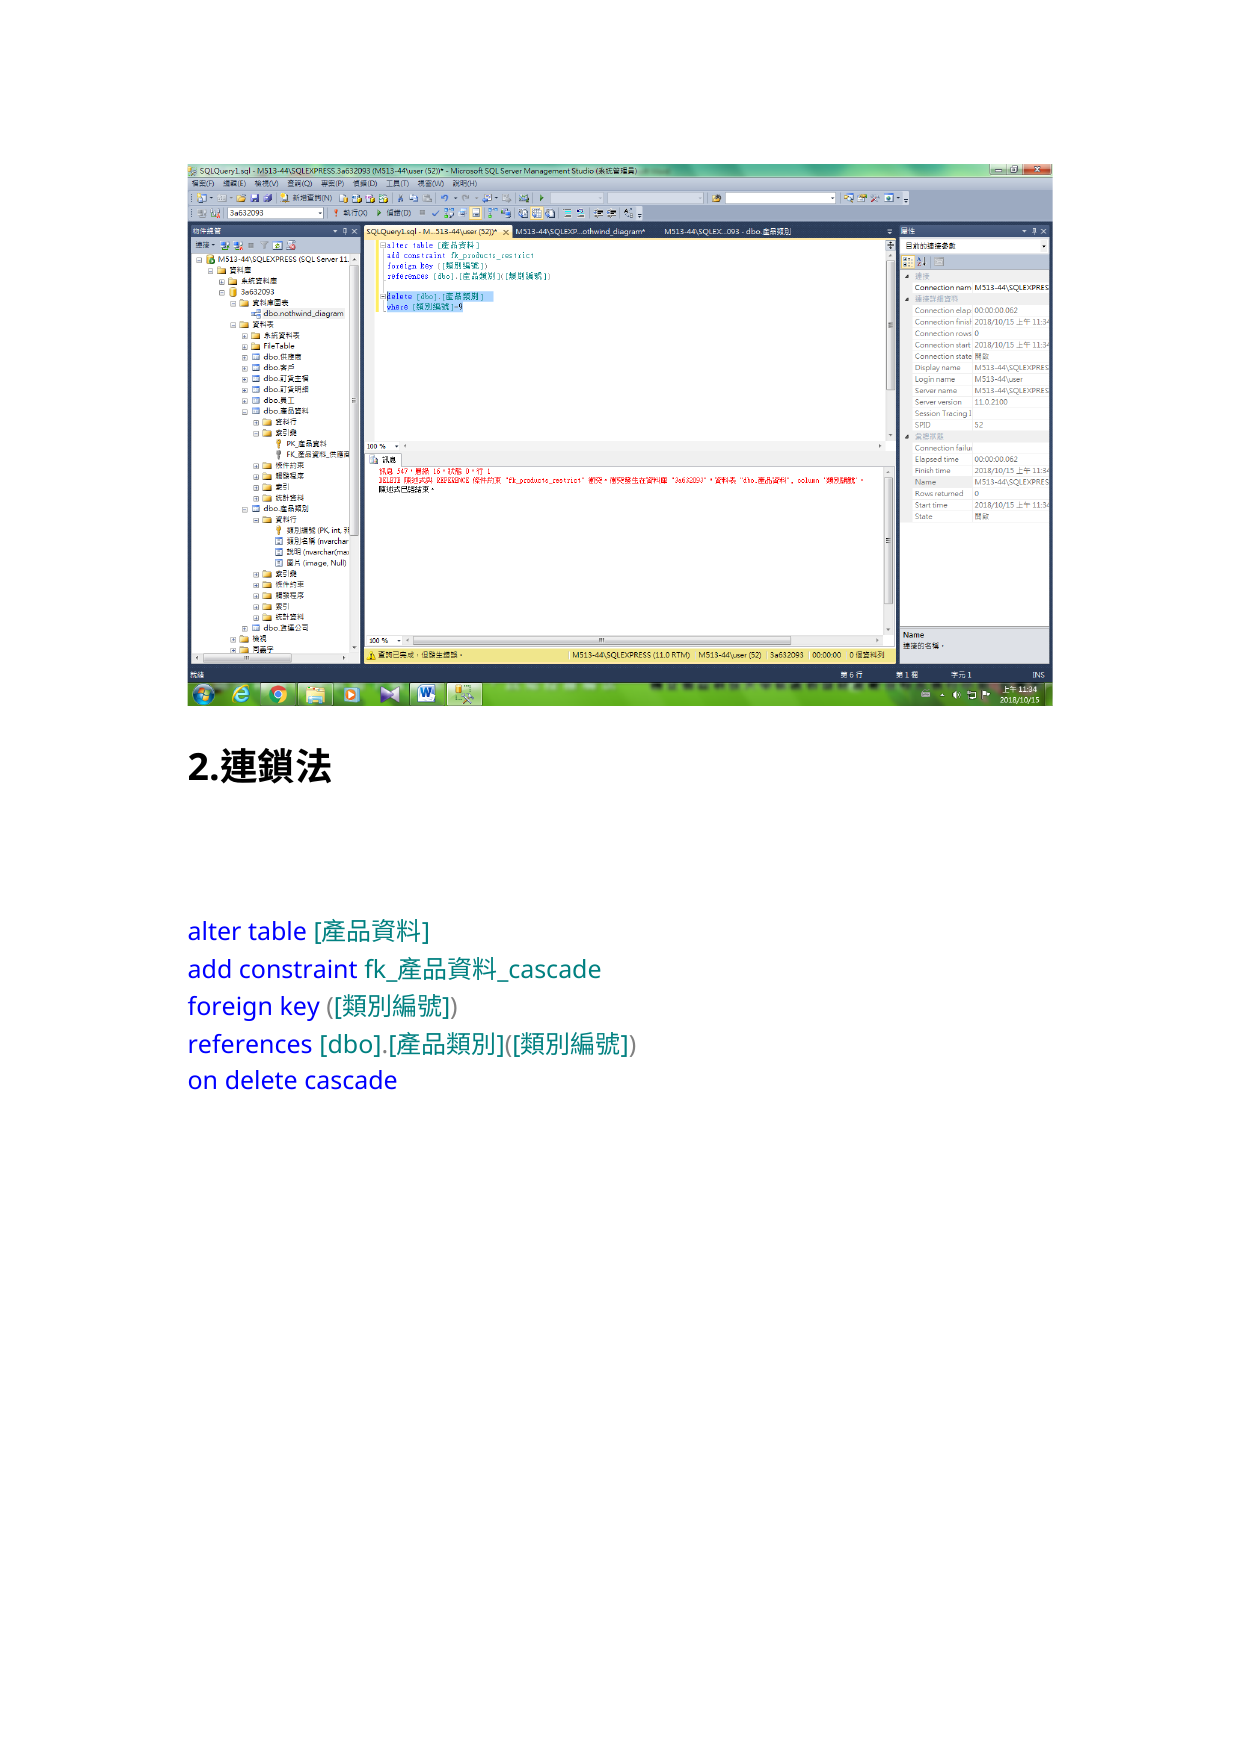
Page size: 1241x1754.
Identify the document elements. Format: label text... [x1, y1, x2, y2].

text references [dbo].[產品類別]([類別編號]) [187, 1023, 1053, 1061]
text foreign key ([類別編號]) [187, 986, 1053, 1023]
text alter table [產品資料] [187, 911, 1053, 948]
text add constraint fk_產品資料_cascade [187, 948, 1053, 986]
subtitle 2.連鎖法 [187, 727, 1053, 802]
text on delete cascade [187, 1061, 1053, 1098]
picture [187, 164, 1053, 706]
